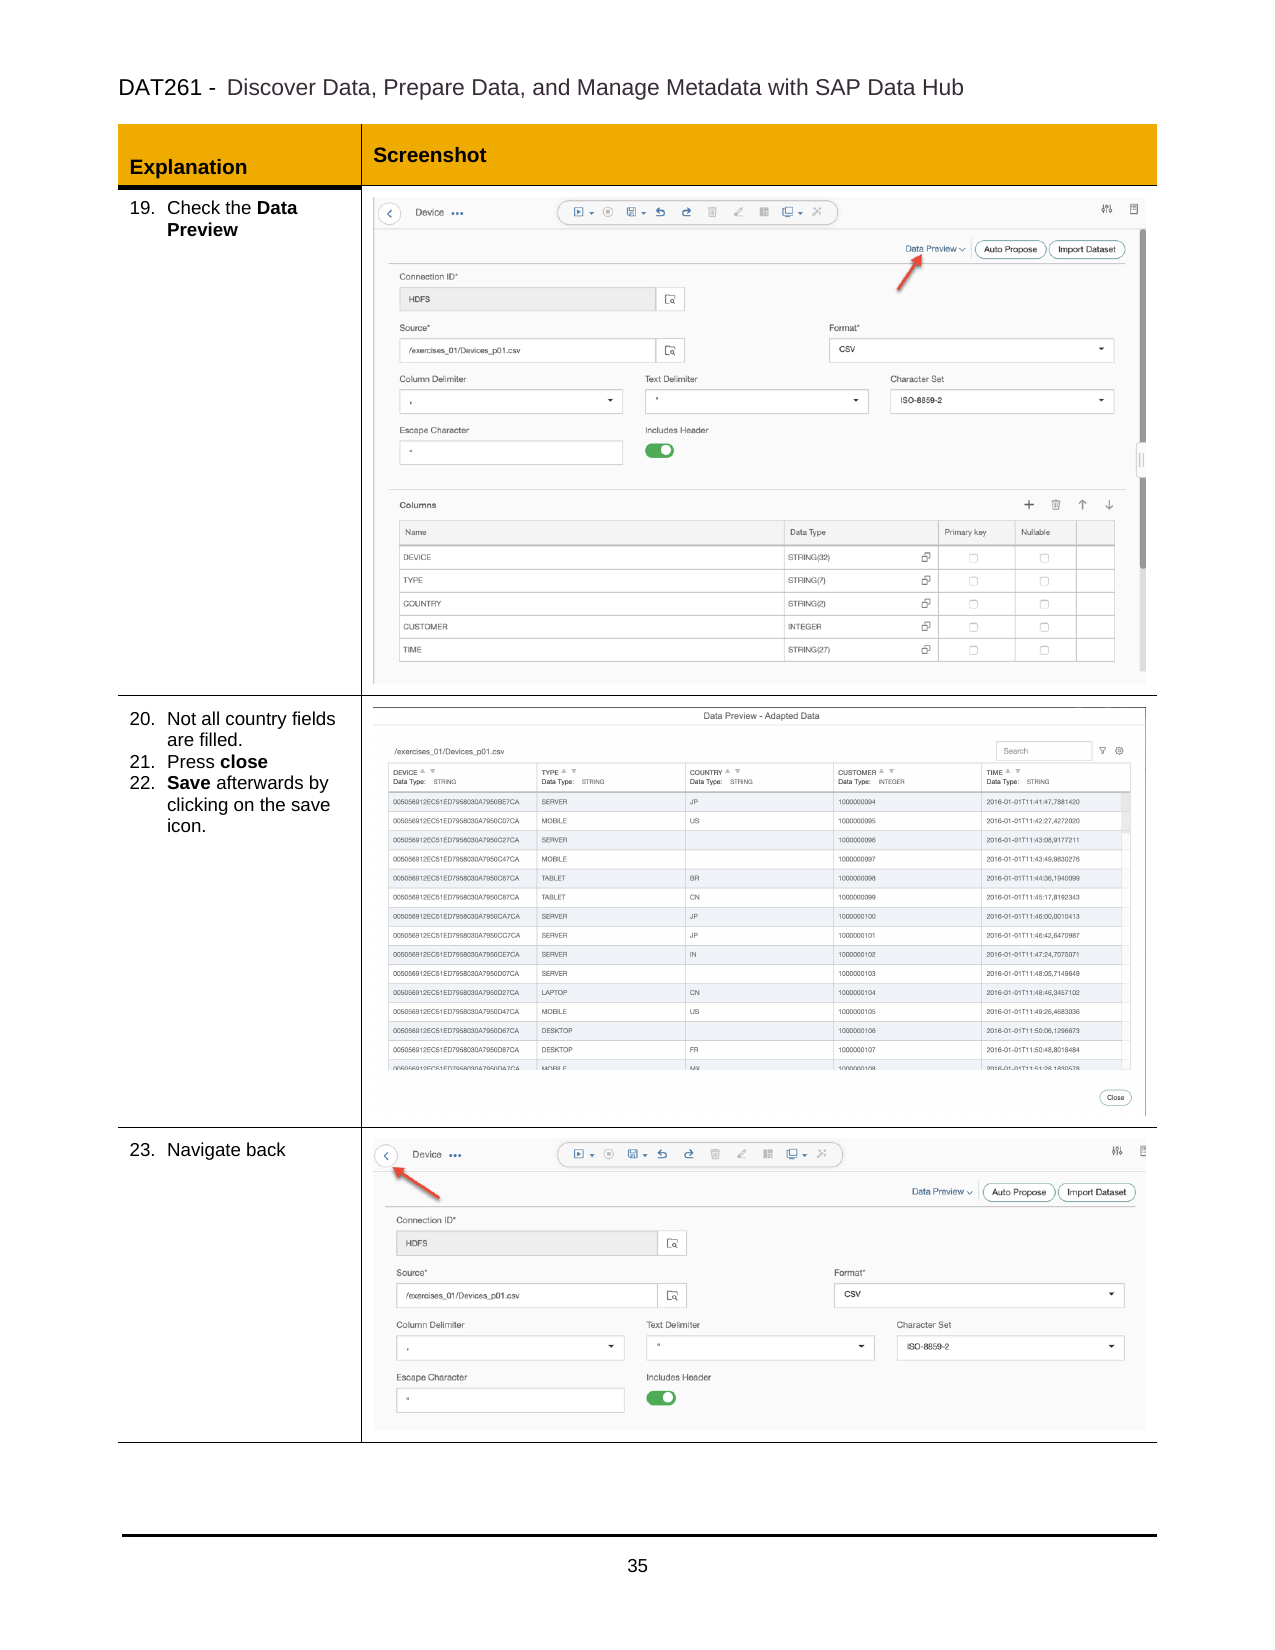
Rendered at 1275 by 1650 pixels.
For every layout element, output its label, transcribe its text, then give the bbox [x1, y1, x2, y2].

table_cell Navigate back [118, 1128, 361, 1442]
table_header Explanation [118, 124, 361, 185]
picture [373, 707, 1146, 1116]
table_cell Not all country fields are filled. Press close Save afterwards by clicking on the save icon. [118, 696, 361, 1127]
picture [373, 197, 1146, 684]
table_cell [362, 1128, 1157, 1442]
table_header Screenshot [362, 124, 1157, 185]
table_cell [362, 186, 1157, 695]
table_cell [362, 696, 1157, 1127]
picture [373, 1138, 1146, 1431]
table_cell Check the Data Preview [118, 190, 361, 695]
